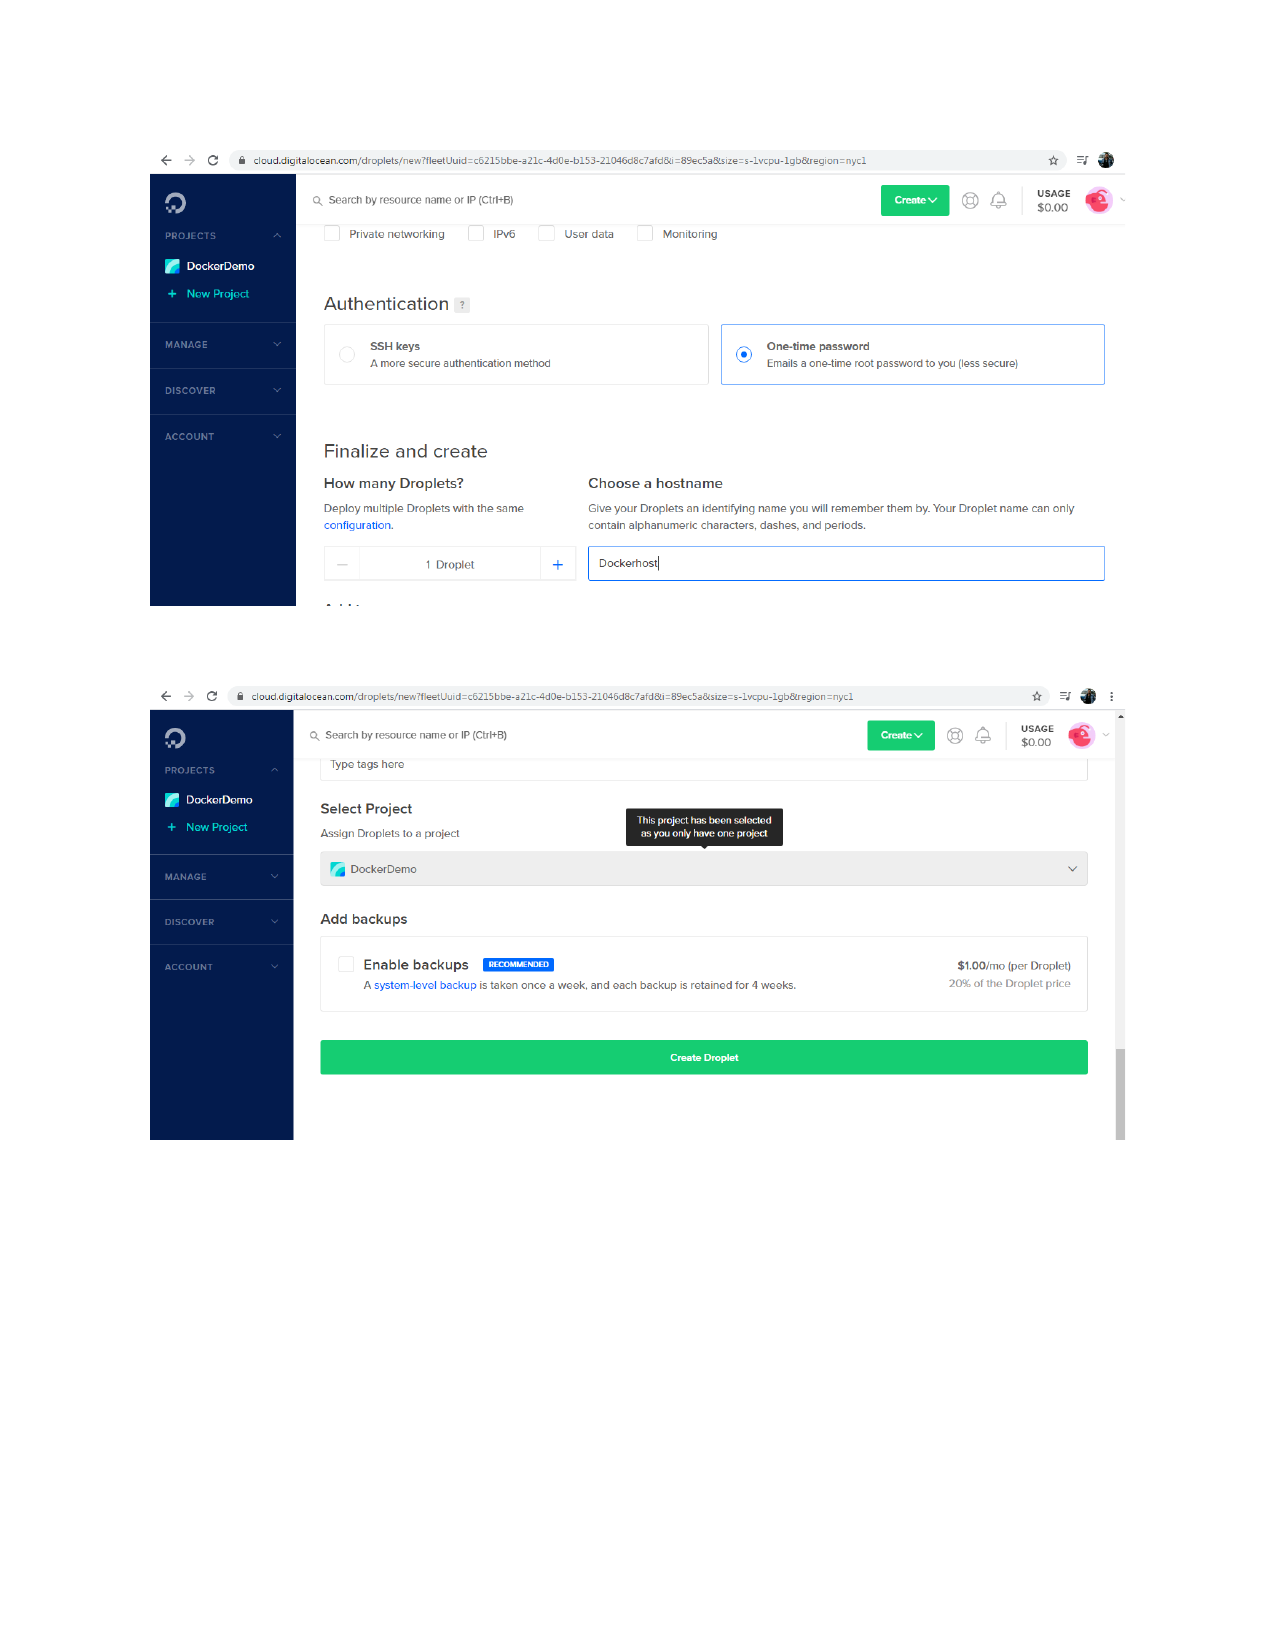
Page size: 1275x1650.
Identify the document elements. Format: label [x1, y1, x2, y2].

picture [150, 683, 1125, 1140]
picture [150, 150, 1125, 606]
